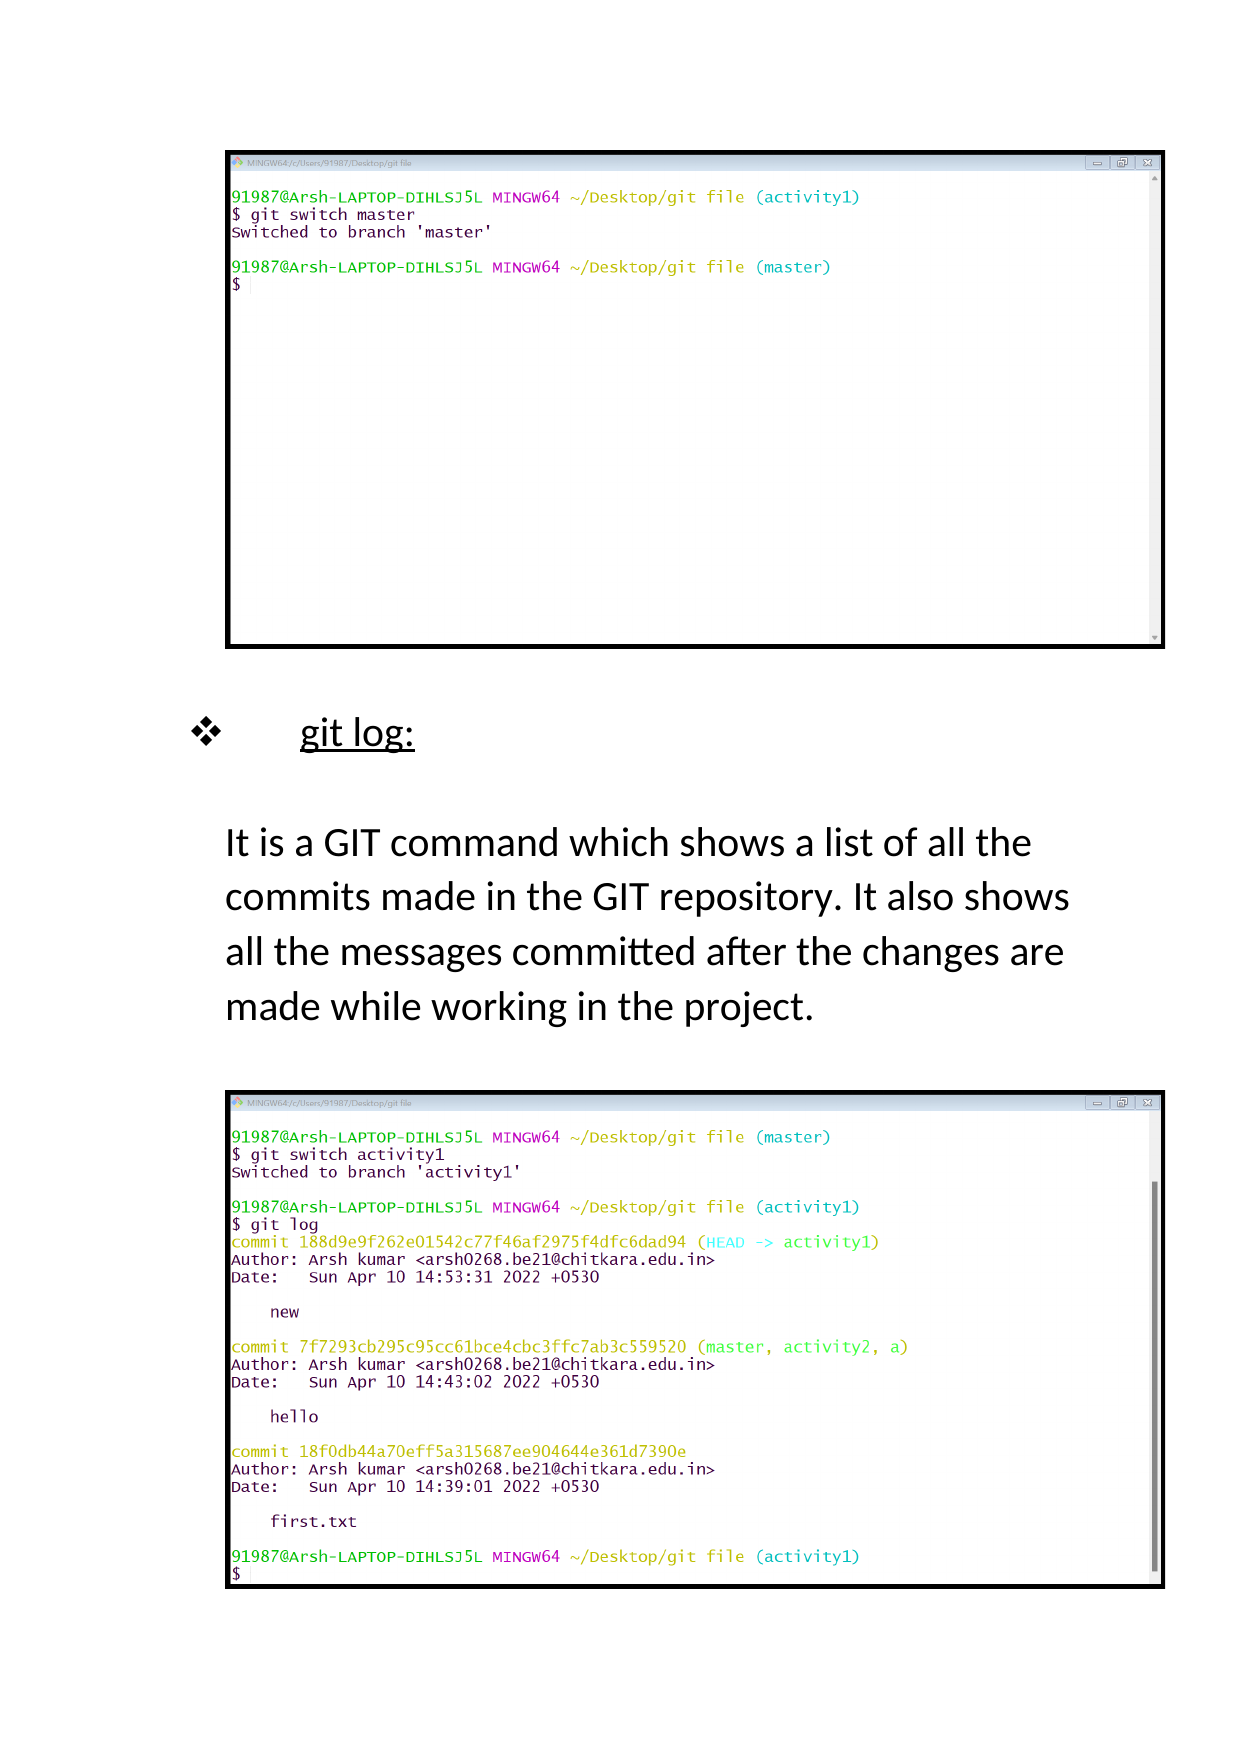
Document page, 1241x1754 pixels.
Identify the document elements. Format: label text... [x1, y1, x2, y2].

list git log: [187, 706, 1090, 757]
list It is a GIT command which shows a list of all the commits made in the GIT repository. It also shows all the messages committed after the changes are made while working in the project. [225, 816, 1090, 1031]
